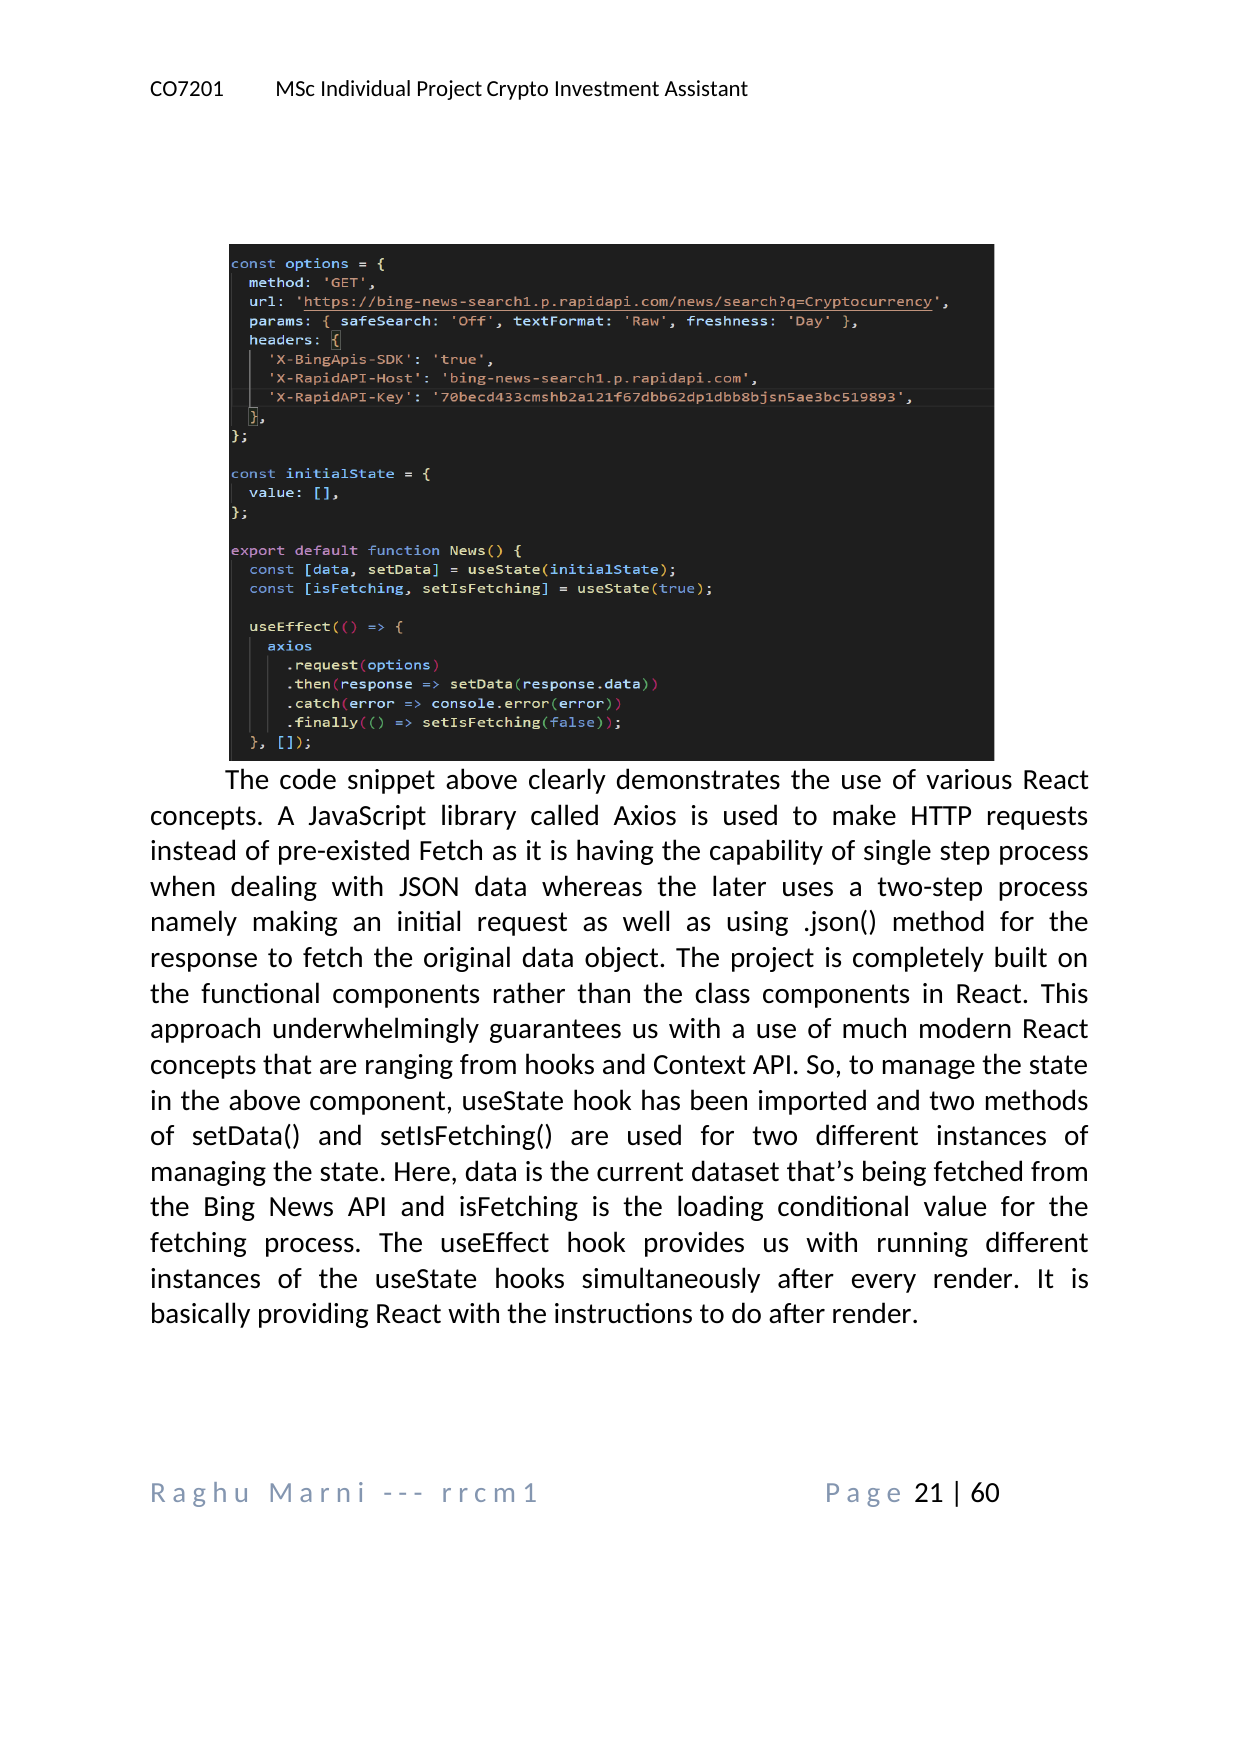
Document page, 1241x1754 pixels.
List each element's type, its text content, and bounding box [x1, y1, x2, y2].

text The code snippet above clearly demonstrates the use of various React concepts. A JavaScript library called Axios is used to make HTTP requests instead of pre-existed Fetch as it is having the capability of single step process when dealing with JSON data whereas the later uses a two-step process namely making an initial request as well as using .json() method for the response to fetch the original data object. The project is completely built on the functional components rather than the class components in React. This approach underwhelmingly guarantees us with a use of much modern React concepts that are ranging from hooks and Context API. So, to manage the state in the above component, useState hook has been imported and two methods of setData() and setIsFetching() are used for two different instances of managing the state. Here, data is the current dataset that’s being fetched from the Bing News API and isFetching is the loading conditional value for the fetching process. The useEffect hook provides us with running different instances of the useState hooks simultaneously after every render. It is basically providing React with the instructions to do after render. [150, 761, 1090, 1331]
picture [229, 244, 995, 761]
